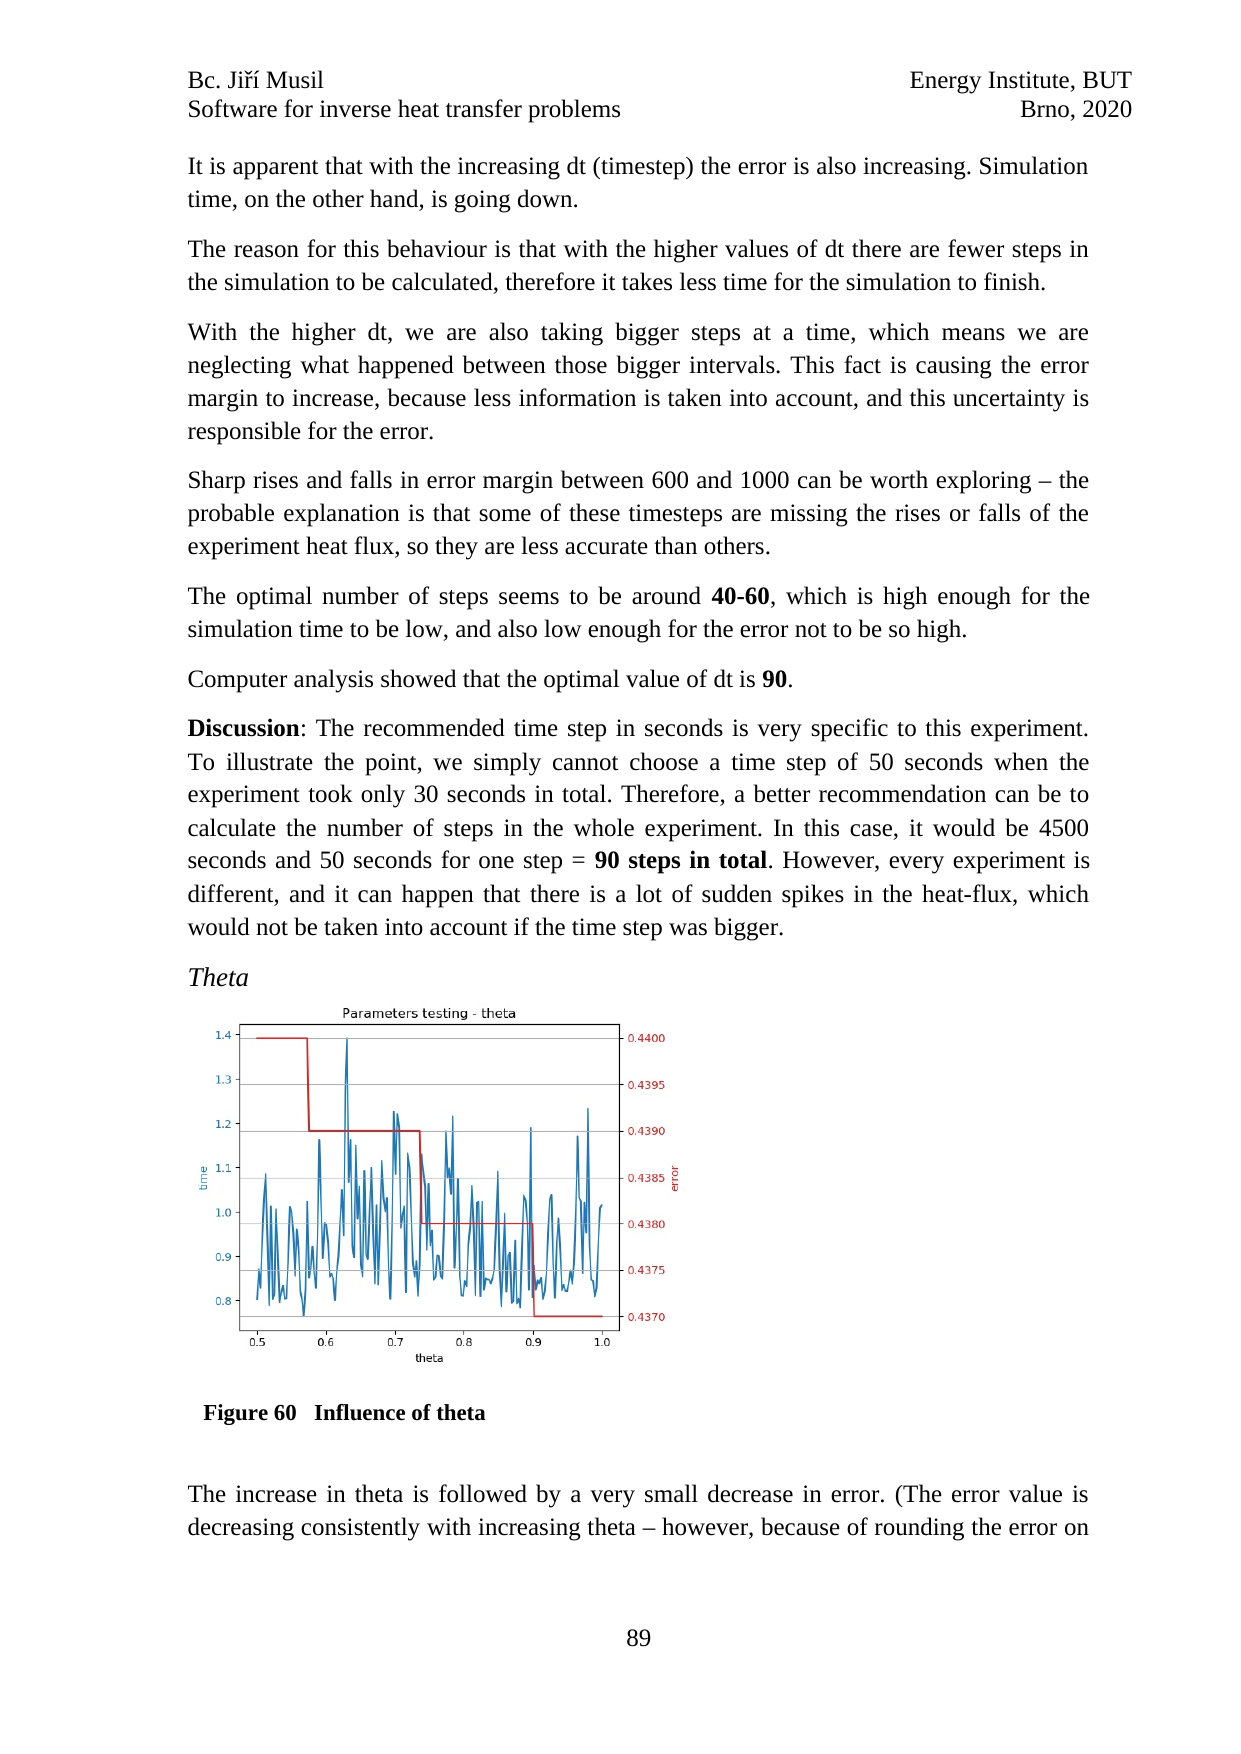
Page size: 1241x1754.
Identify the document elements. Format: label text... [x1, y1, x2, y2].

subtitle Theta [187, 961, 1090, 992]
text Discussion: The recommended time step in seconds is very specific to this experiment. To illustrate the point, we simply cannot choose a time step of 50 seconds when the experiment took only 30 seconds in total. Therefore, a better recommendation can be to calculate the number of steps in the whole experiment. In this case, it would be 4500 seconds and 50 seconds for one step = 90 steps in total. However, every experiment is different, and it can happen that there is a lot of sudden spikes in the heat-flux, which would not be taken into account if the time step was bigger. [187, 713, 1090, 940]
text Sharp rises and falls in error margin between 600 and 1000 can be worth exploring – the probable explanation is that some of these timesteps are missing the rises or falls of the experiment heat flux, so they are less accurate than others. [187, 465, 1090, 560]
text It is apparent that with the increasing dt (timestep) the error is also increasing. Simulation time, on the other hand, is going down. [187, 151, 1090, 213]
picture [187, 997, 692, 1376]
text The reason for this behaviour is that with the higher values of dt there are fewer steps in the simulation to be calculated, therefore it takes less time for the simulation to finish. [187, 234, 1090, 296]
text With the higher dt, we are also taking bigger steps at a time, which means we are neglecting what happened between those bigger intervals. This fact is causing the error margin to increase, because less information is taken into account, and this uncertainty is responsible for the error. [187, 317, 1090, 444]
text Computer analysis showed that the optimal value of dt is 90. [187, 664, 1090, 693]
text The optimal number of steps seems to be around 40-60, which is high enough for the simulation time to be low, and also low enough for the error not to be so high. [187, 581, 1090, 643]
